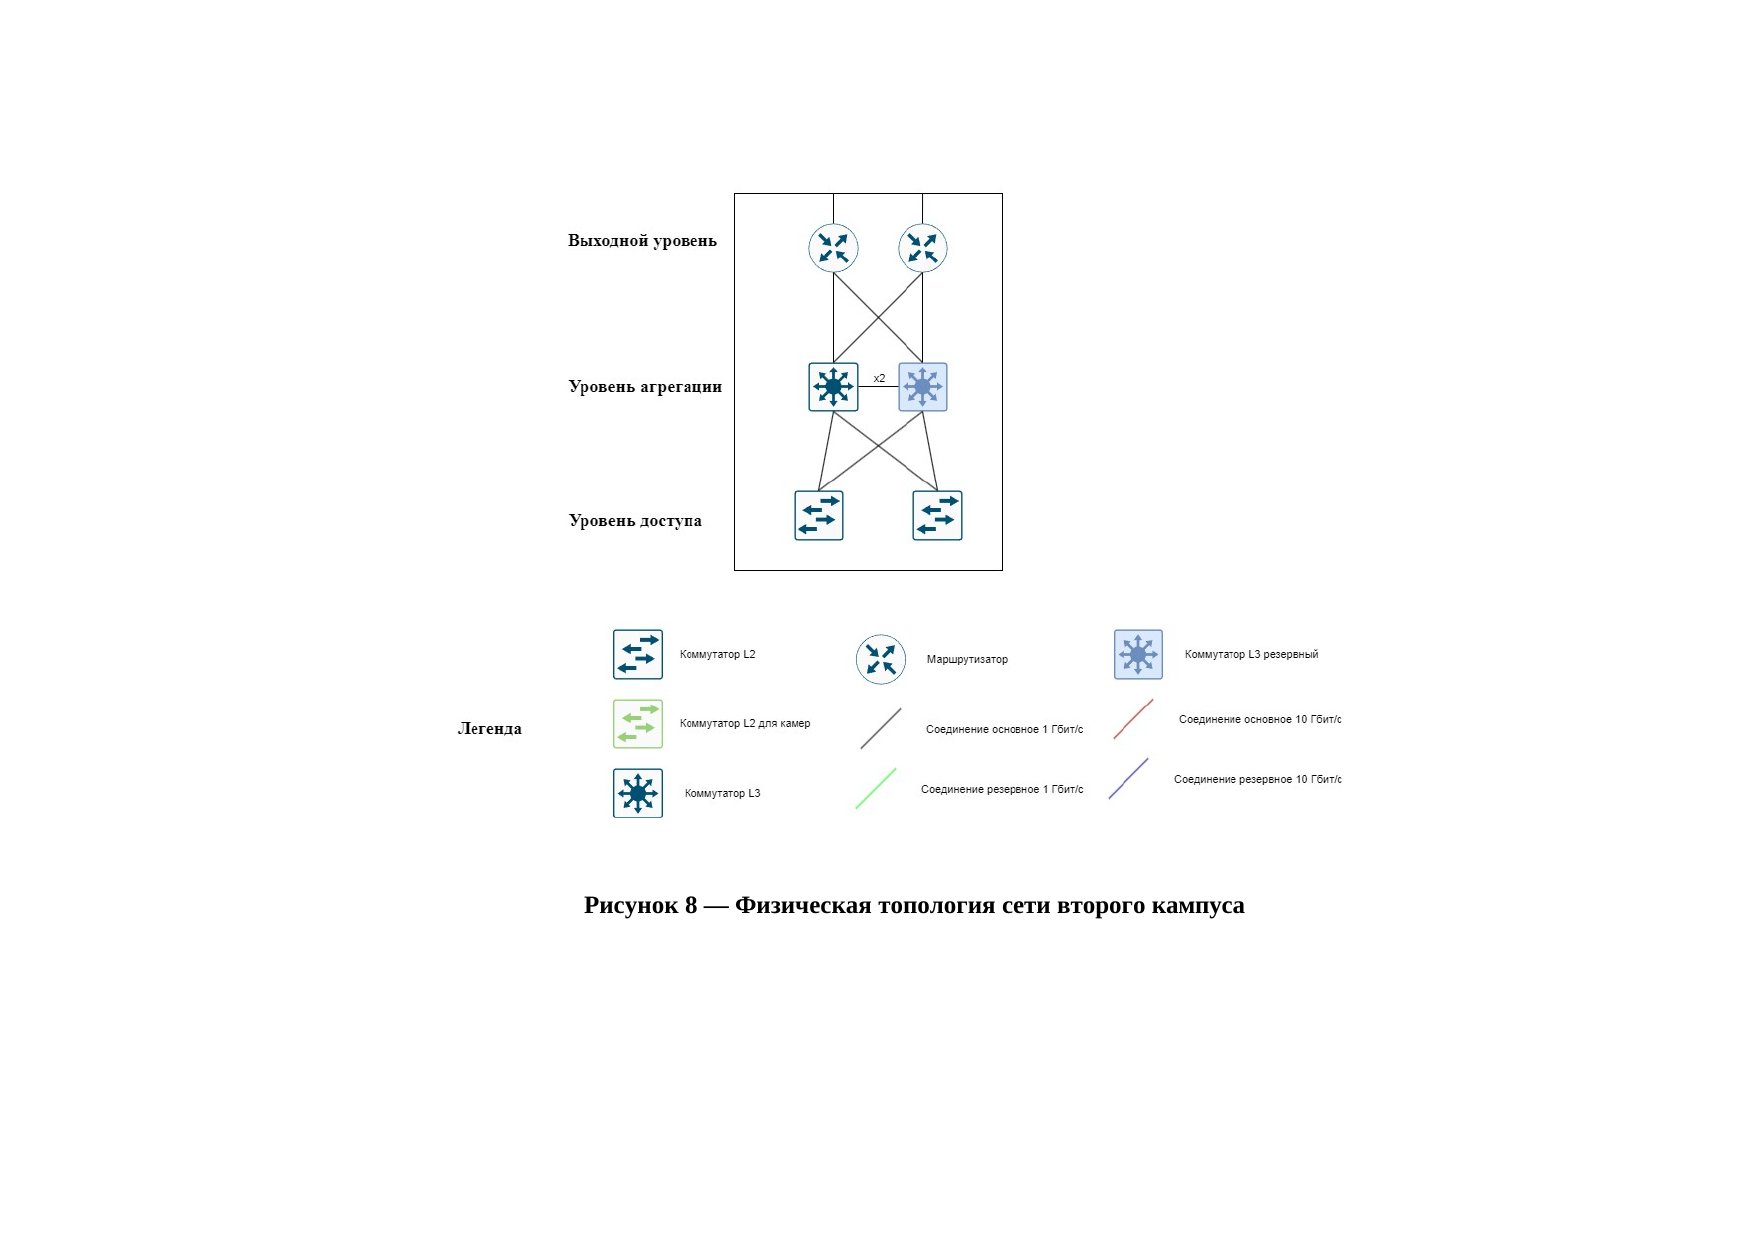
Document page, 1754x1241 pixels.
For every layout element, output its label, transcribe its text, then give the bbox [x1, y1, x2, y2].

text Рисунок 8 — Физическая топология сети второго кампуса [126, 890, 1697, 919]
picture [383, 139, 1440, 818]
